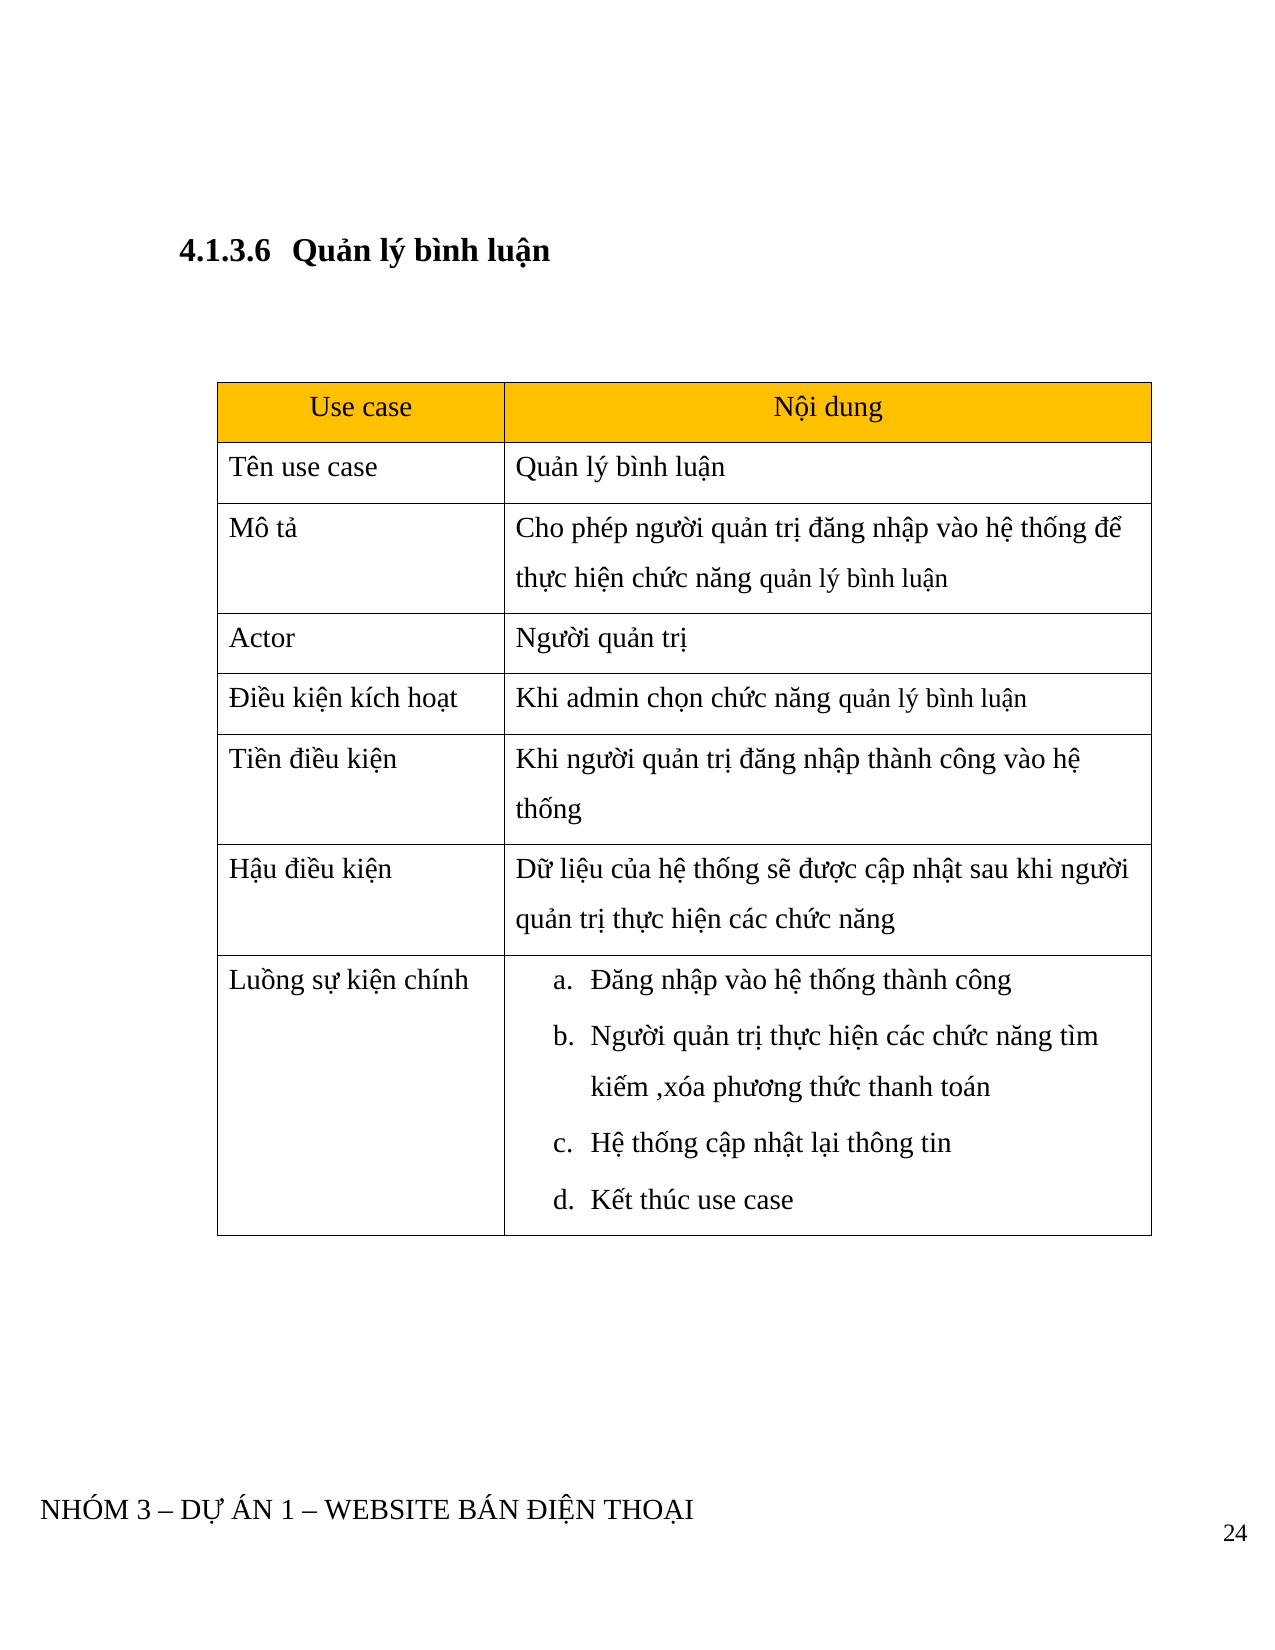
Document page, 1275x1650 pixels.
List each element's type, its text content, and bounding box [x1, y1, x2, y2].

table_cell Điều kiện kích hoạt [218, 674, 504, 733]
table_cell Dữ liệu của hệ thống sẽ được cập nhật sau khi người quản trị thực hiện các chức năng [505, 845, 1151, 954]
table_cell Hậu điều kiện [218, 845, 504, 954]
table_cell Cho phép người quản trị đăng nhập vào hệ thống để thực hiện chức năng quản lý bình luận [505, 504, 1151, 613]
table_cell Luồng sự kiện chính [218, 956, 504, 1235]
table_cell Người quản trị [505, 614, 1151, 673]
table_cell Mô tả [218, 504, 504, 613]
table_cell Khi admin chọn chức năng quản lý bình luận [505, 674, 1151, 733]
table_cell Khi người quản trị đăng nhập thành công vào hệ thống [505, 735, 1151, 844]
table_cell Quản lý bình luận [505, 443, 1151, 502]
table_cell Tên use case [218, 443, 504, 502]
table_header Nội dung [505, 383, 1151, 442]
table_cell Actor [218, 614, 504, 673]
table_cell Đăng nhập vào hệ thống thành công Người quản trị thực hiện các chức năng tìm kiếm ,xóa phương thức thanh toán Hệ thống cập nhật lại thông tin Kết thúc use case [505, 956, 1151, 1235]
subtitle Quản lý bình luận [179, 230, 1152, 268]
table_header Use case [218, 383, 504, 442]
table_cell Tiền điều kiện [218, 735, 504, 844]
